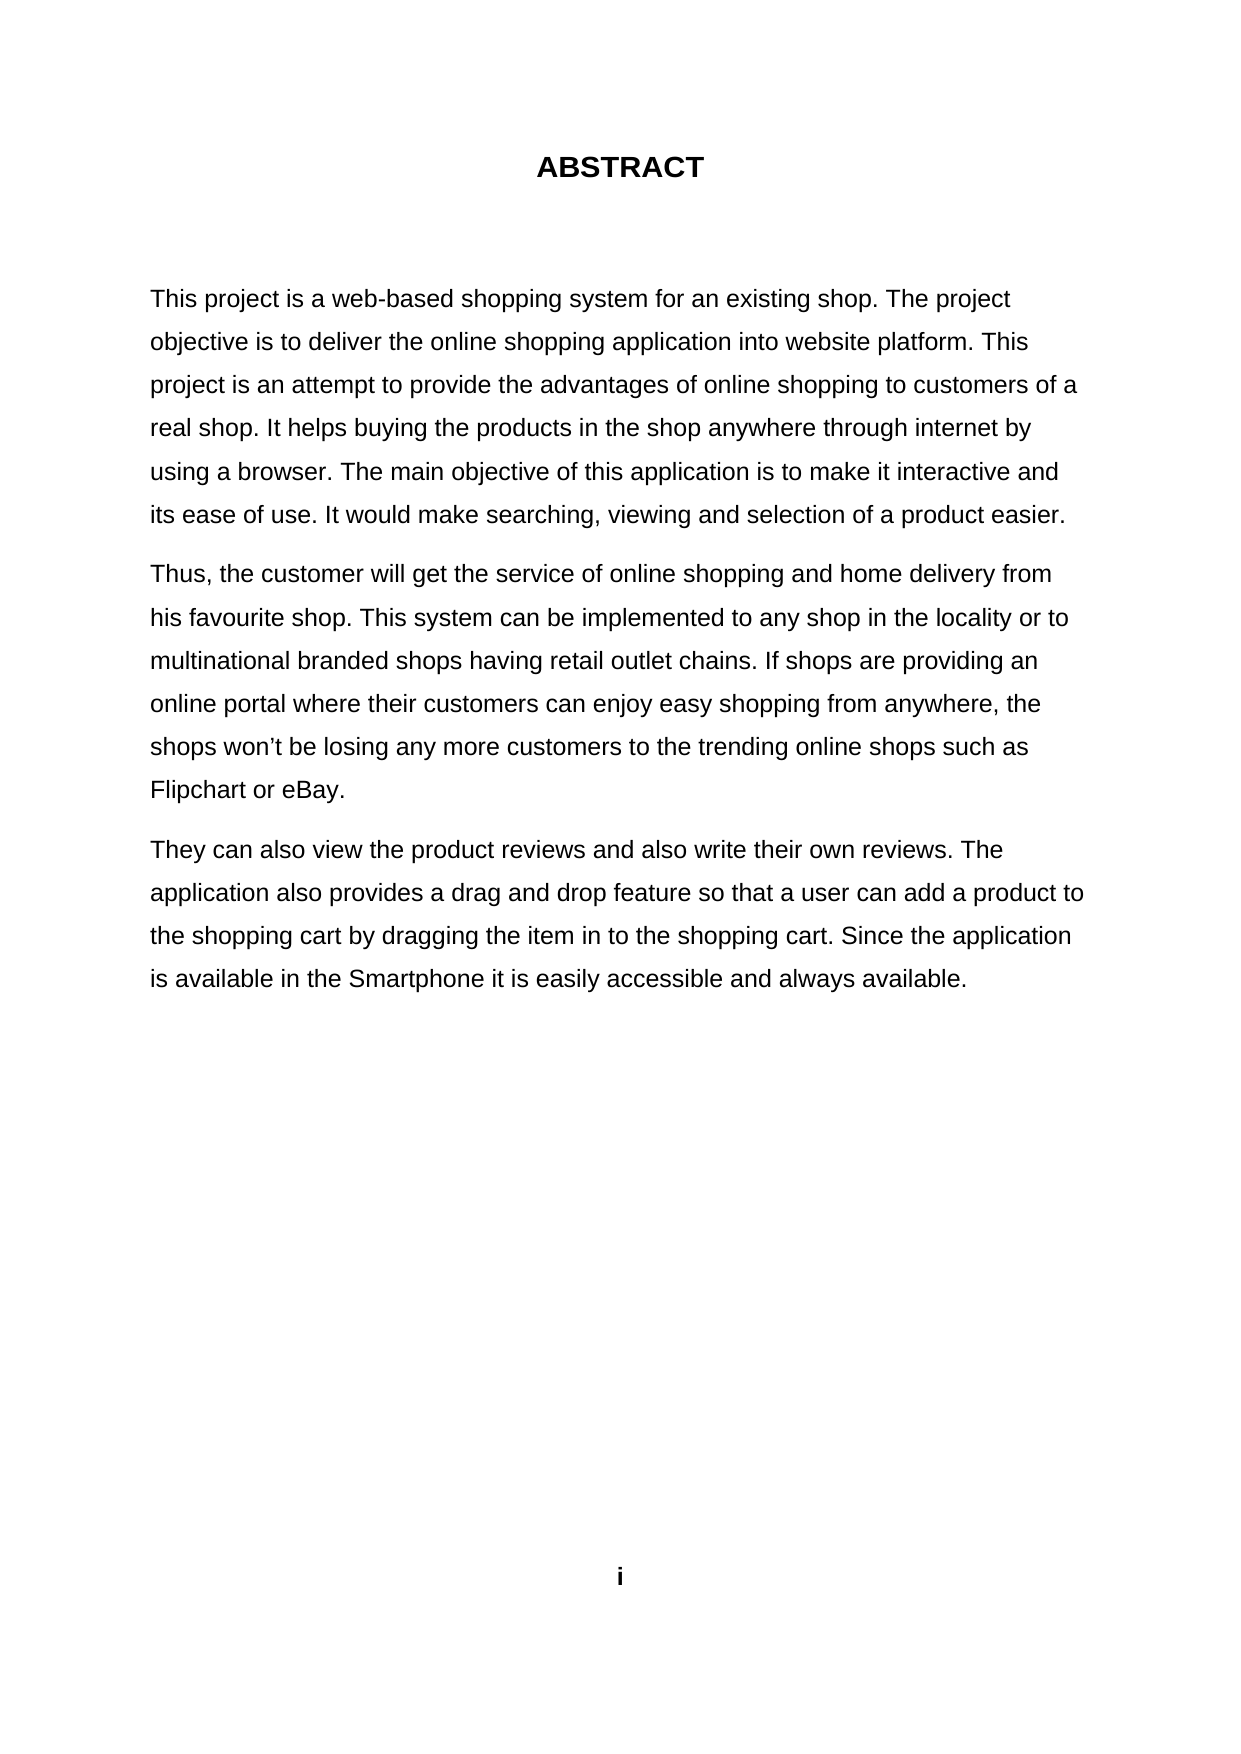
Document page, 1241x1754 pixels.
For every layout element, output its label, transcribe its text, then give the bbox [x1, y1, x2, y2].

text i [150, 1562, 1090, 1591]
text They can also view the product reviews and also write their own reviews. The application also provides a drag and drop feature so that a user can add a product to the shopping cart by dragging the item in to the shopping cart. Since the application is available in the Smartphone it is easily accessible and always available. [150, 835, 1090, 993]
text Thus, the customer will get the service of online shopping and home delivery from his favourite shop. This system can be implemented to any shop in the locality or to multinational branded shops having retail outlet chains. If shops are providing an online portal where their customers can enjoy easy shopping from anywhere, the shops won’t be losing any more customers to the trending online shops such as Flipchart or eBay. [150, 559, 1090, 804]
text This project is a web-based shopping system for an existing shop. The project objective is to deliver the online shopping application into website platform. This project is an attempt to provide the advantages of online shopping to customers of a real shop. It helps buying the products in the shop anywhere through internet by using a browser. The main objective of this application is to make it interactive and its ease of use. It would make searching, viewing and selection of a product easier. [150, 284, 1090, 528]
text ABSTRACT [150, 150, 1090, 183]
